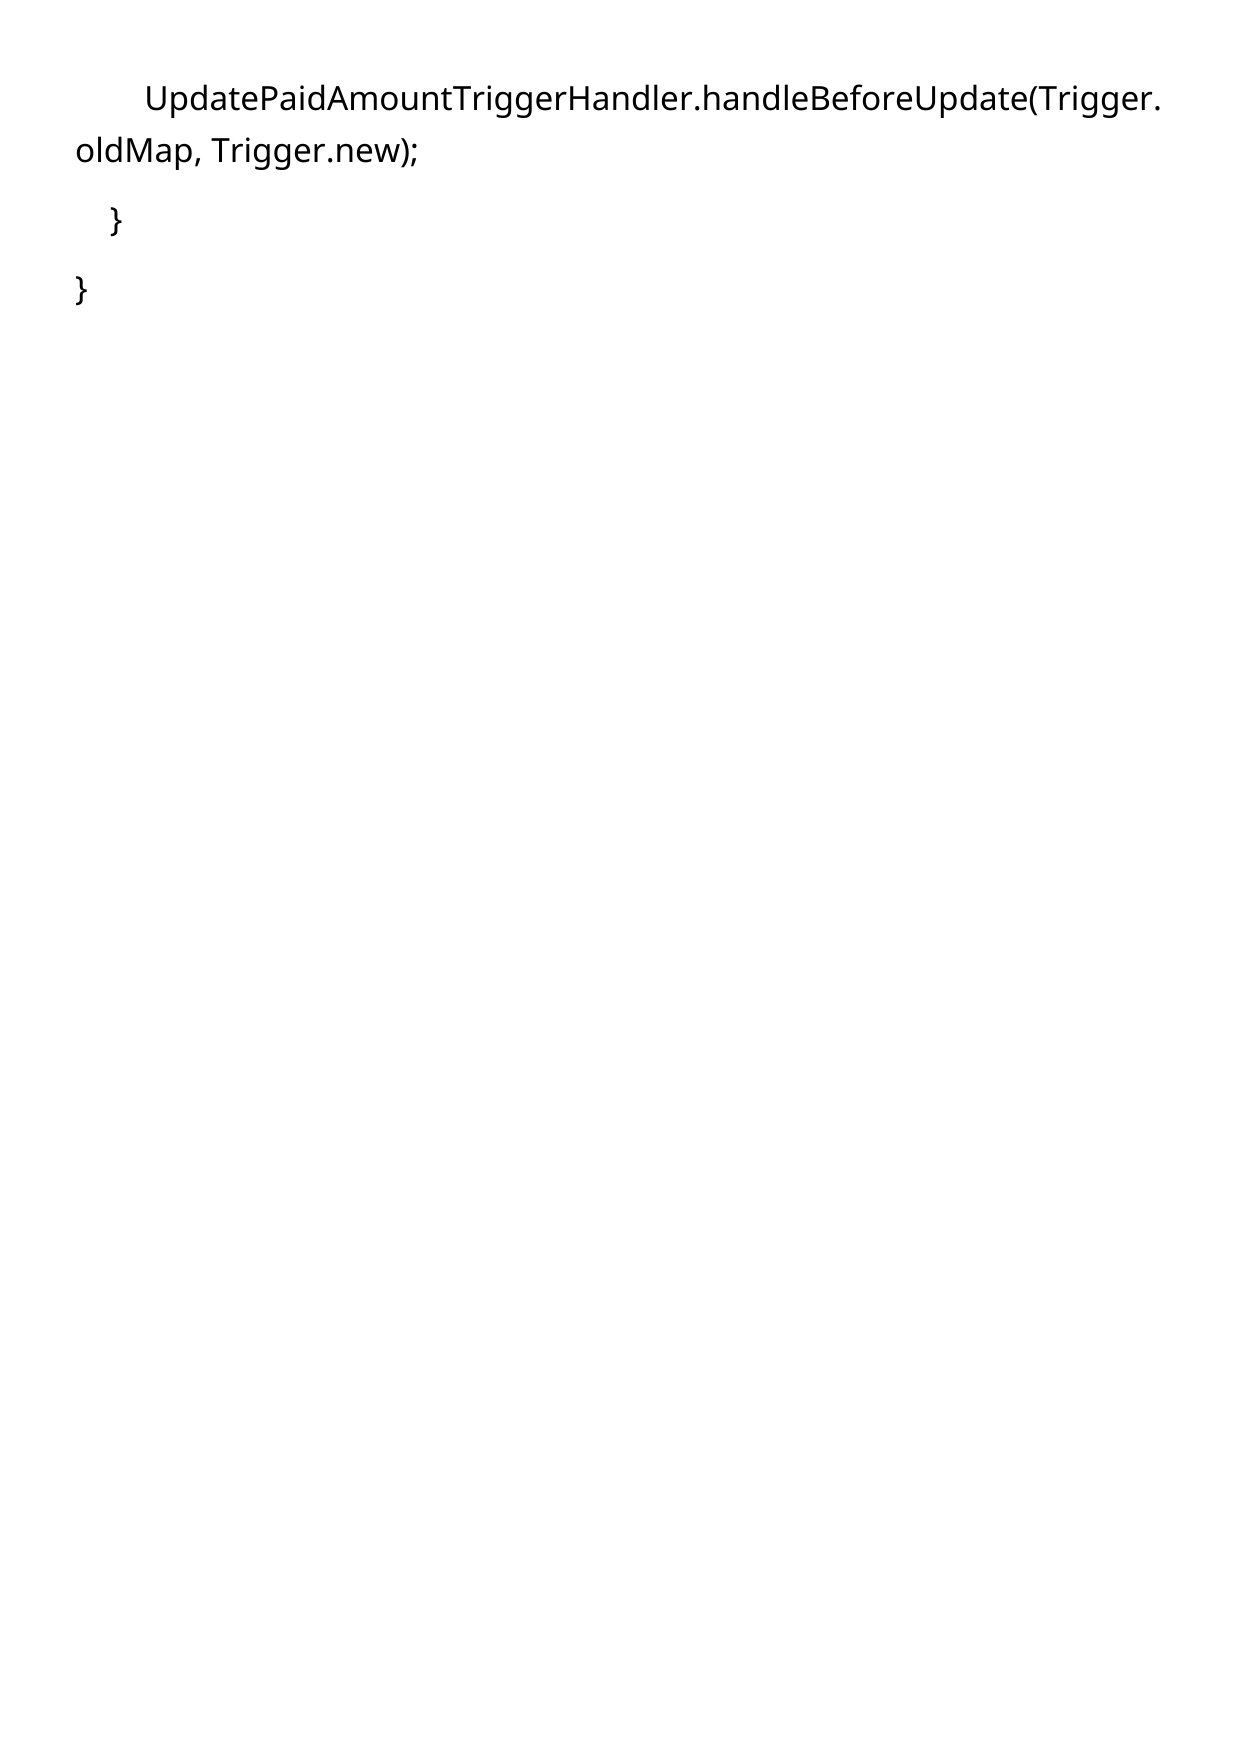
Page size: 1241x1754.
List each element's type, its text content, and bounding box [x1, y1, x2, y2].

text } [75, 196, 1165, 241]
text } [75, 265, 1165, 310]
text UpdatePaidAmountTriggerHandler.handleBeforeUpdate(Trigger.oldMap, Trigger.new); [75, 75, 1165, 173]
